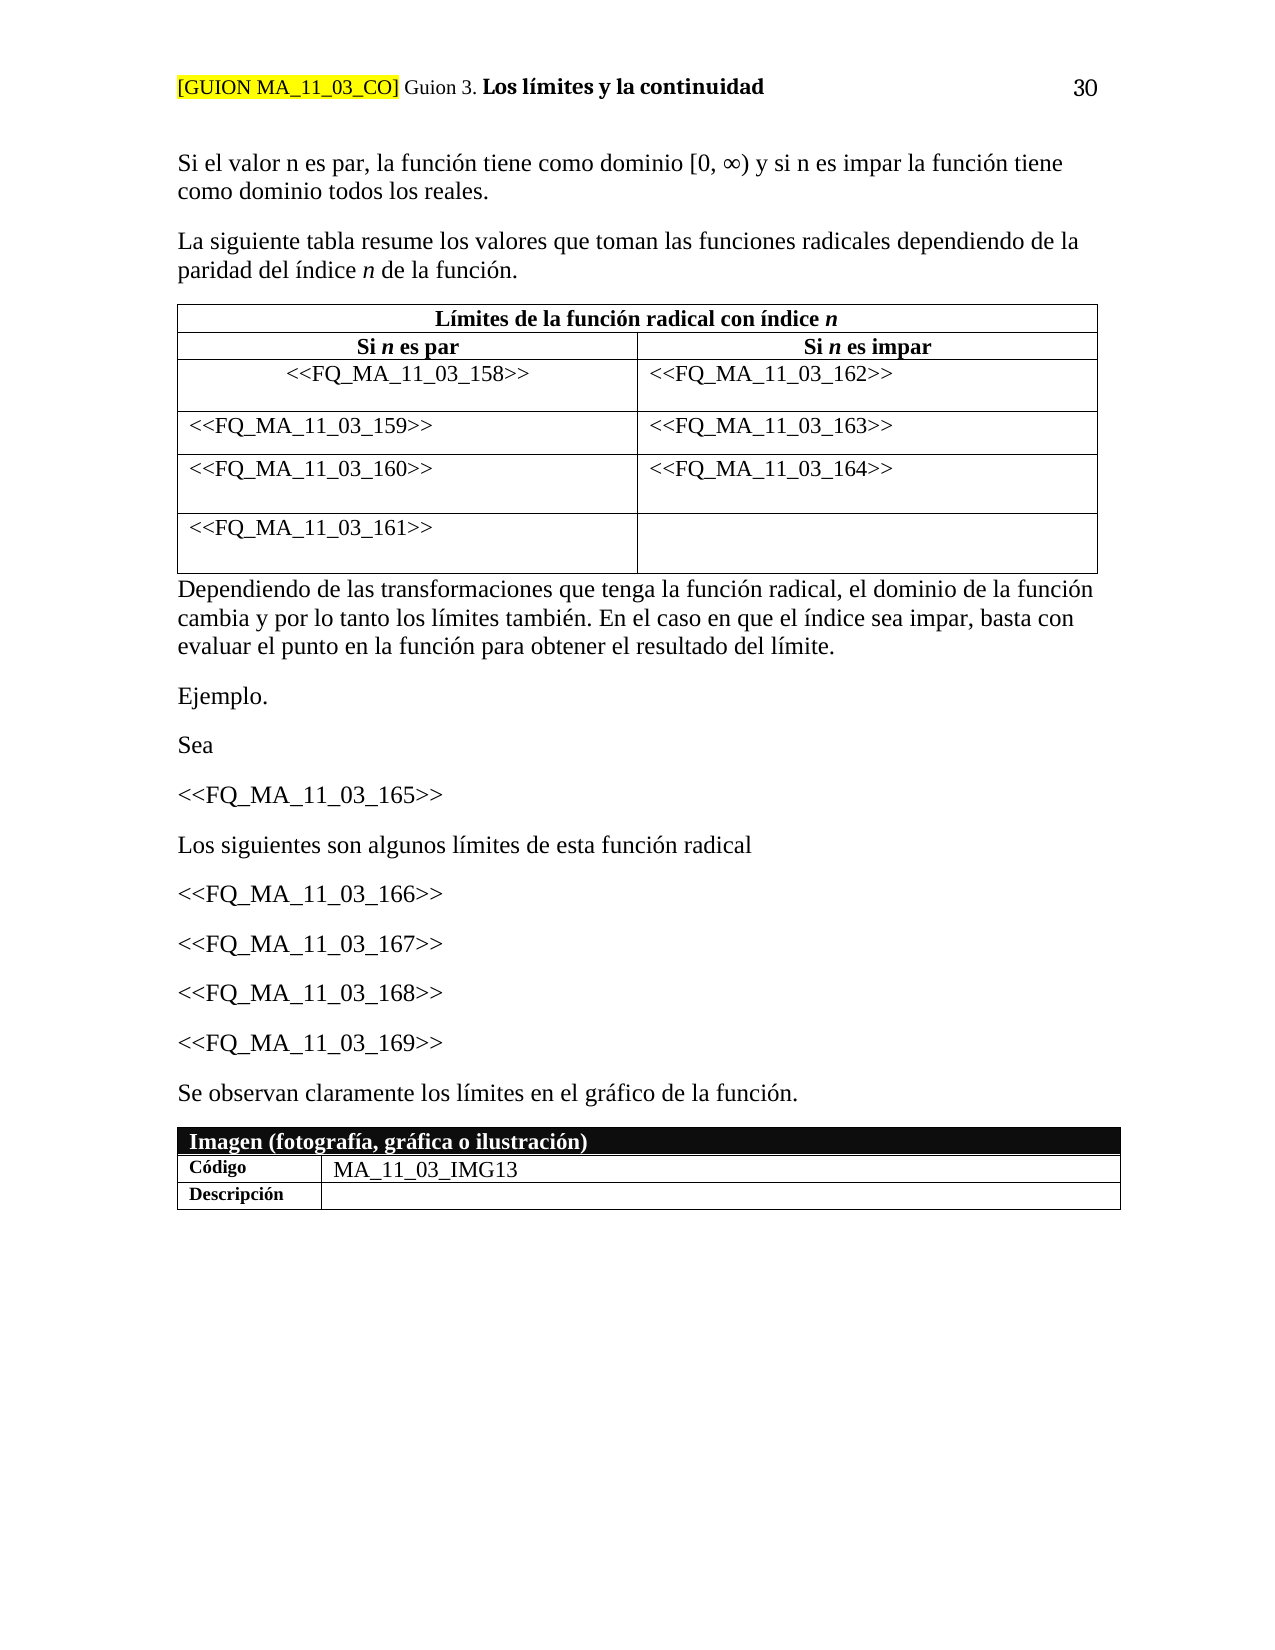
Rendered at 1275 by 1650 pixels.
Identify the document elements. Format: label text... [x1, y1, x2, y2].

table_cell <<FQ_MA_11_03_162>> [638, 360, 1097, 411]
table_cell Código [178, 1156, 321, 1182]
text Si el valor n es par, la función tiene como dominio [0, ∞) y si n es impar la función tiene como dominio todos los reales. [177, 148, 1098, 205]
text <<FQ_MA_11_03_165>> [177, 780, 1098, 809]
table_cell <<FQ_MA_11_03_158>> [178, 360, 637, 411]
table_cell <<FQ_MA_11_03_164>> [638, 455, 1097, 513]
table_cell Si n es impar [638, 333, 1097, 359]
table_cell <<FQ_MA_11_03_160>> [178, 455, 637, 513]
text <<FQ_MA_11_03_166>> [177, 879, 1098, 908]
text <<FQ_MA_11_03_168>> [177, 978, 1098, 1007]
text Sea [177, 731, 1098, 759]
table_cell Descripción [178, 1183, 321, 1209]
text Ejemplo. [177, 681, 1098, 710]
table_cell [322, 1183, 1120, 1209]
table_cell <<FQ_MA_11_03_163>> [638, 412, 1097, 454]
table_header Imagen (fotografía, gráfica o ilustración) [178, 1128, 1120, 1154]
table_header Límites de la función radical con índice n [178, 305, 1097, 332]
table_cell Si n es par [178, 333, 637, 359]
text Se observan claramente los límites en el gráfico de la función. [177, 1078, 1098, 1106]
table_cell <<FQ_MA_11_03_159>> [178, 412, 637, 454]
table_cell MA_11_03_IMG13 [322, 1156, 1120, 1182]
table_cell [638, 514, 1097, 573]
text La siguiente tabla resume los valores que toman las funciones radicales dependiendo de la paridad del índice n de la función. [177, 226, 1098, 283]
table_cell <<FQ_MA_11_03_161>> [178, 514, 637, 573]
text <<FQ_MA_11_03_167>> [177, 929, 1098, 958]
text <<FQ_MA_11_03_169>> [177, 1028, 1098, 1057]
text Los siguientes son algunos límites de esta función radical [177, 830, 1098, 858]
text Dependiendo de las transformaciones que tenga la función radical, el dominio de la función cambia y por lo tanto los límites también. En el caso en que el índice sea impar, basta con evaluar el punto en la función para obtener el resultado del límite. [177, 574, 1098, 660]
